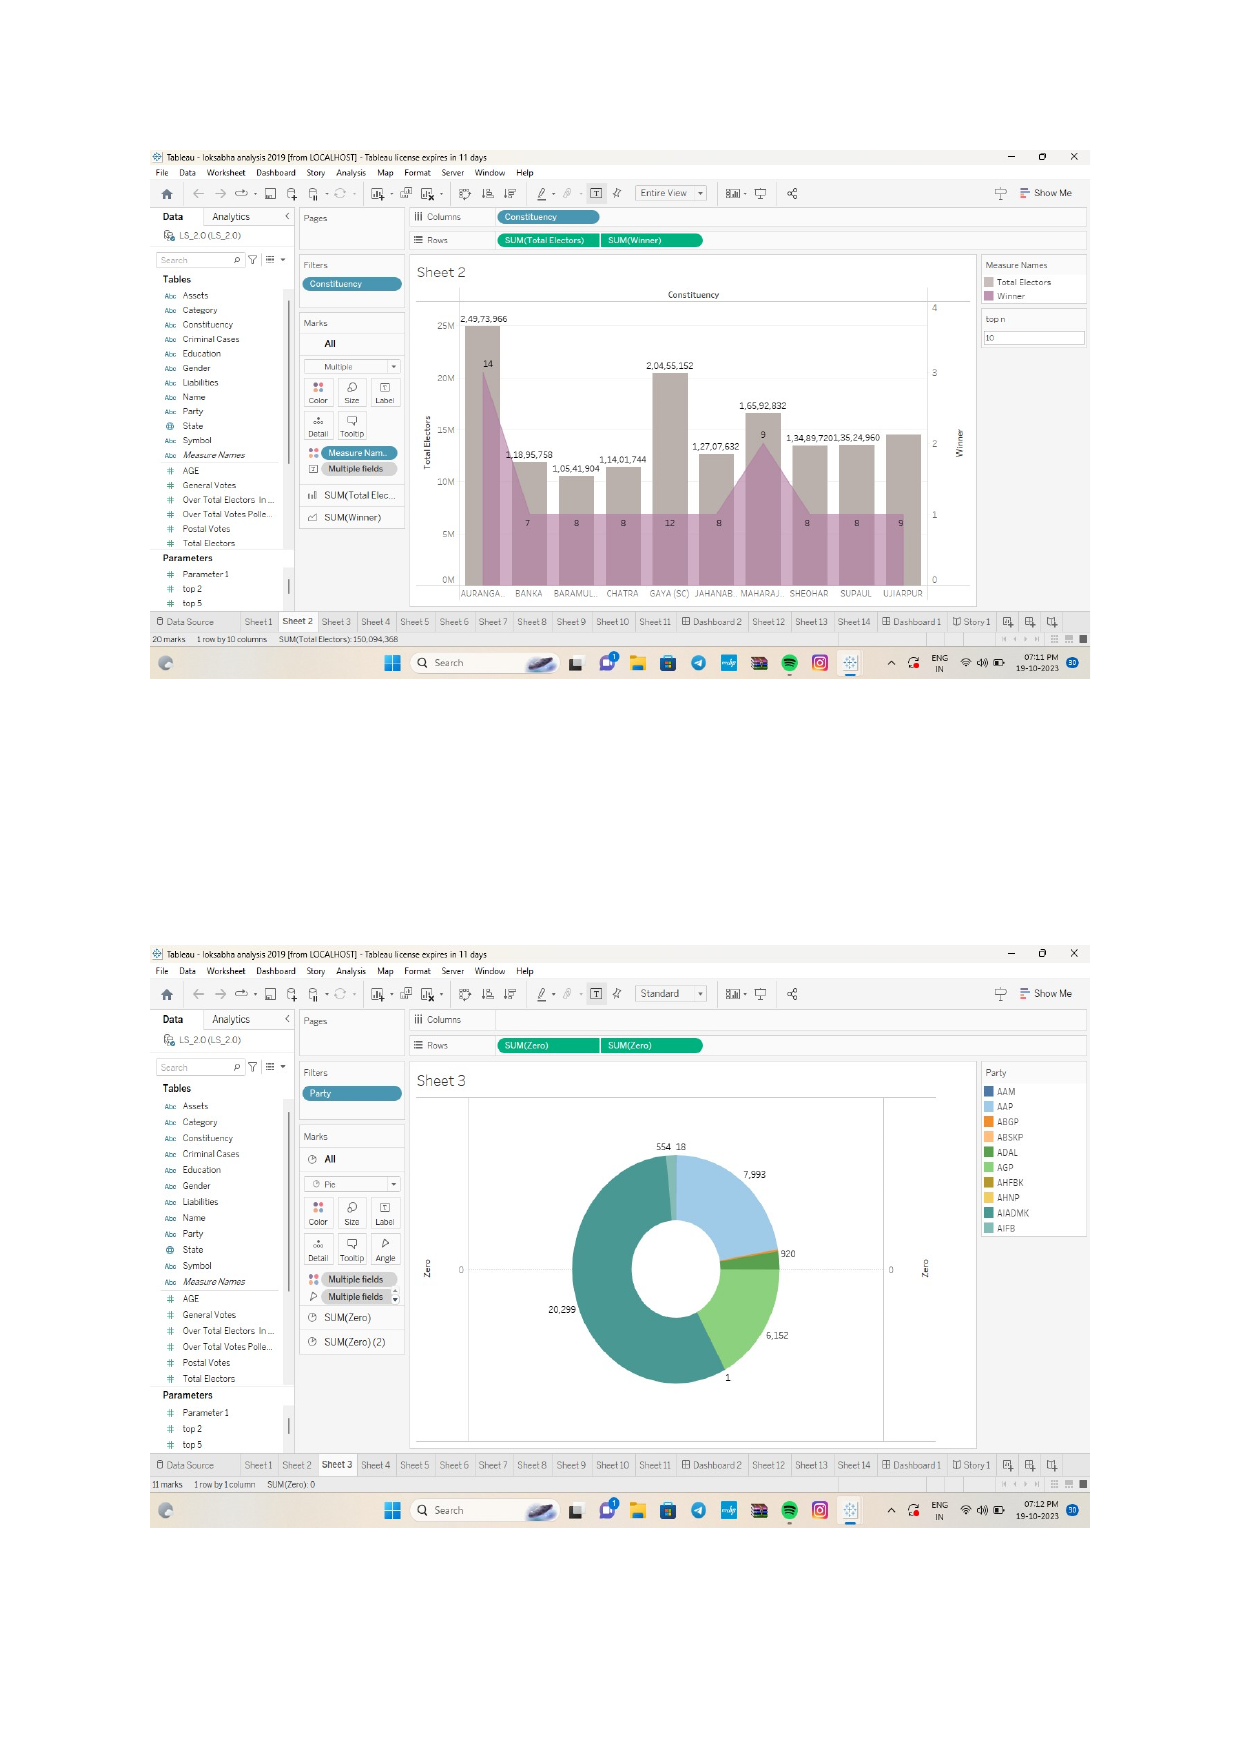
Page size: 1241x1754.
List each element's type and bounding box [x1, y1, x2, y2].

picture [150, 150, 1091, 679]
picture [150, 945, 1090, 1528]
